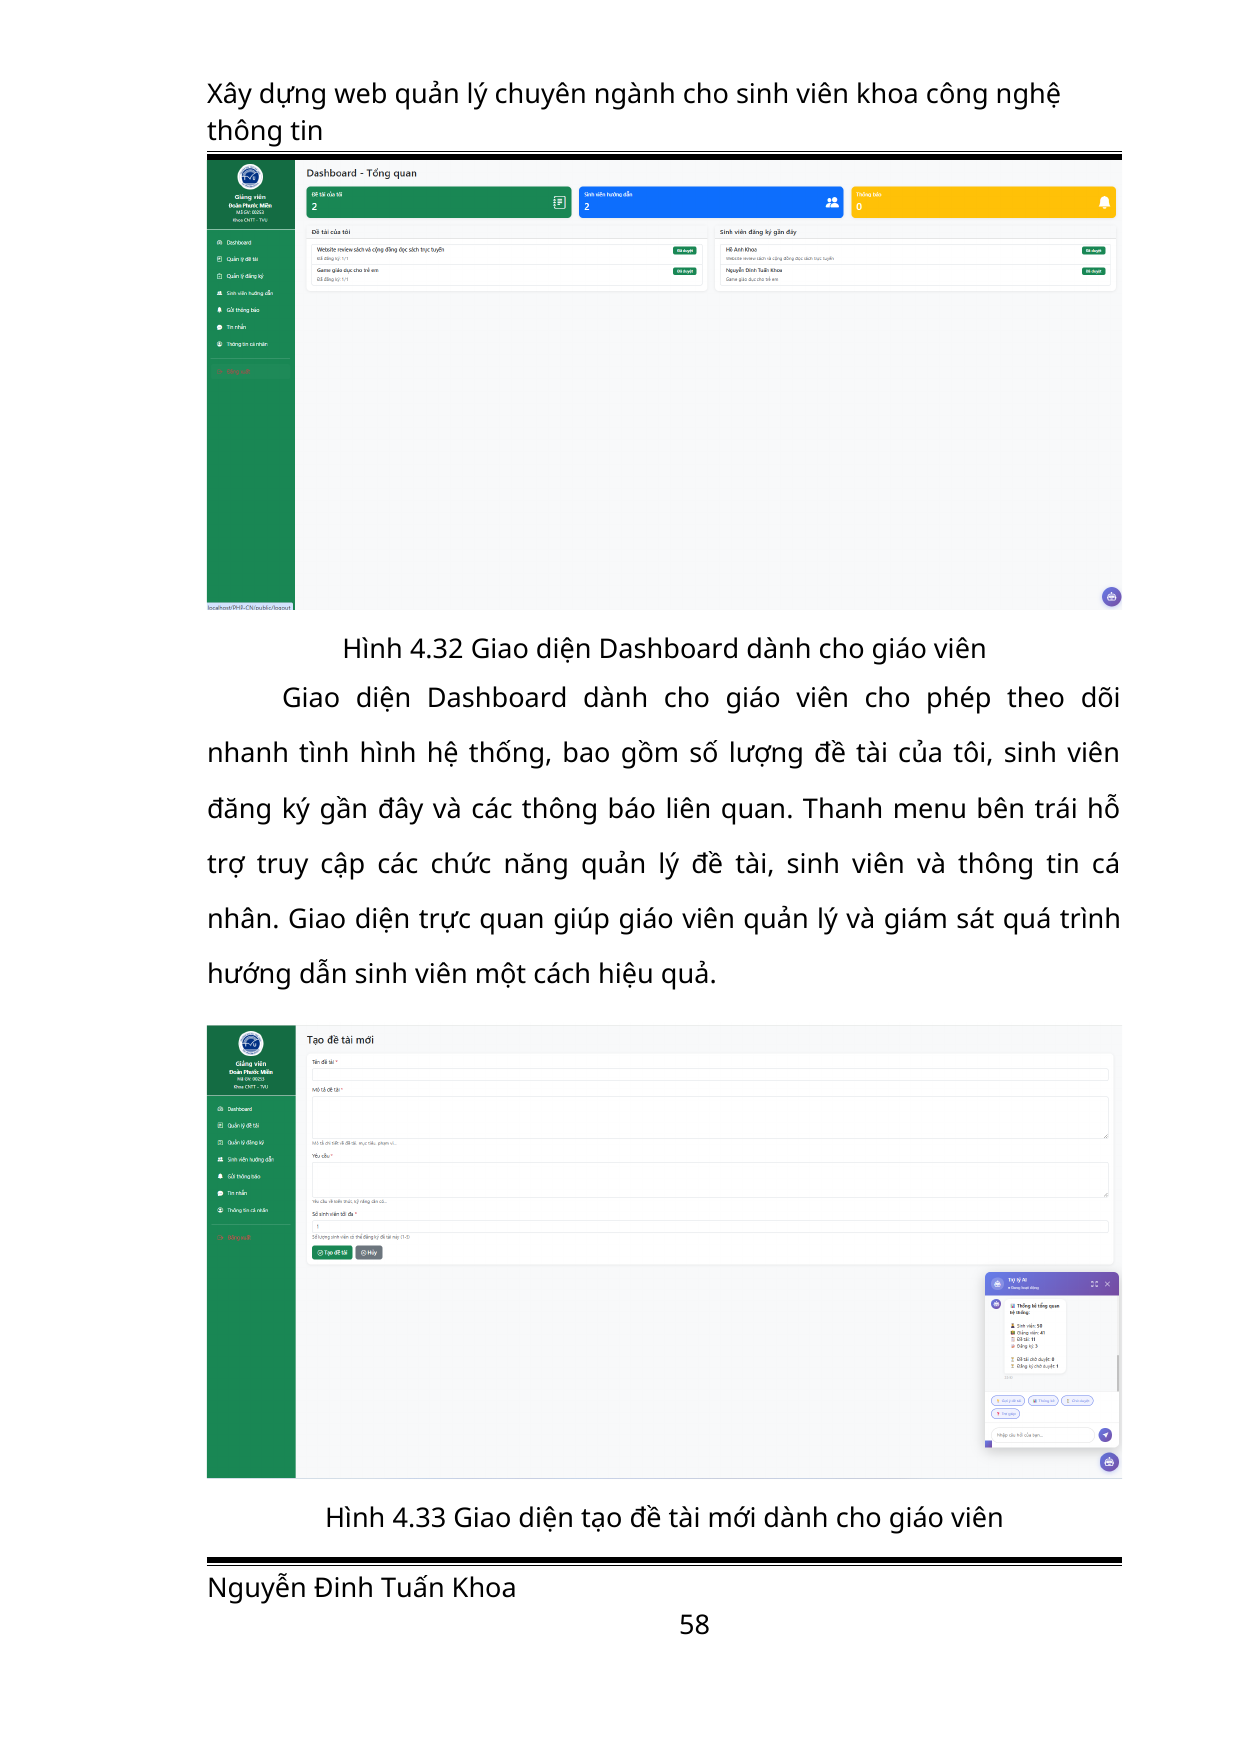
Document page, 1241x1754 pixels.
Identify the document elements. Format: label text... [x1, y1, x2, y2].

text Giao diện Dashboard dành cho giáo viên cho phép theo dõi nhanh tình hình hệ thống, bao gồm số lượng đề tài của tôi, sinh viên đăng ký gần đây và các thông báo liên quan. Thanh menu bên trái hỗ trợ truy cập các chức năng quản lý đề tài, sinh viên và thông tin cá nhân. Giao diện trực quan giúp giáo viên quản lý và giám sát quá trình hướng dẫn sinh viên một cách hiệu quả. [207, 678, 1122, 992]
picture [206, 1022, 1123, 1479]
picture [206, 160, 1123, 610]
